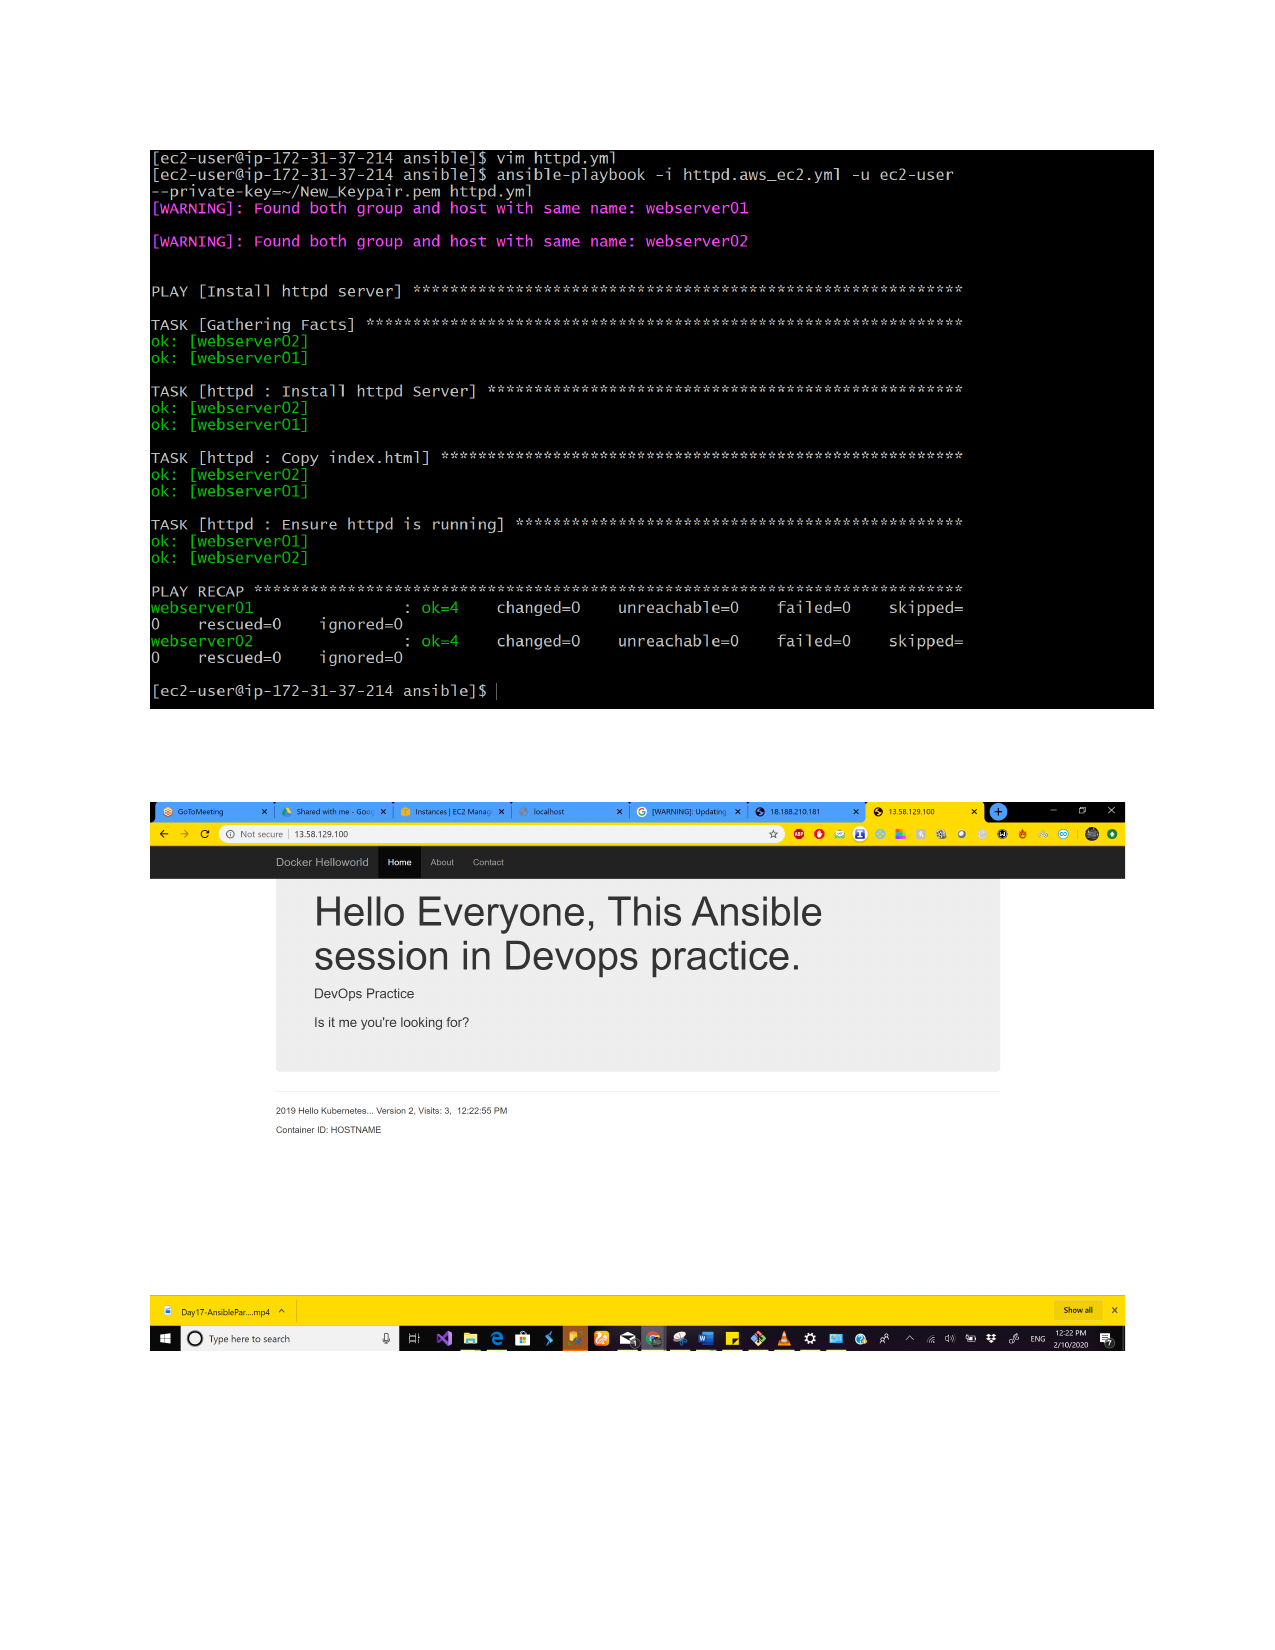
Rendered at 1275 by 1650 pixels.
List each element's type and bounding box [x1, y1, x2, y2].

picture [150, 802, 1125, 1351]
picture [150, 150, 1154, 709]
